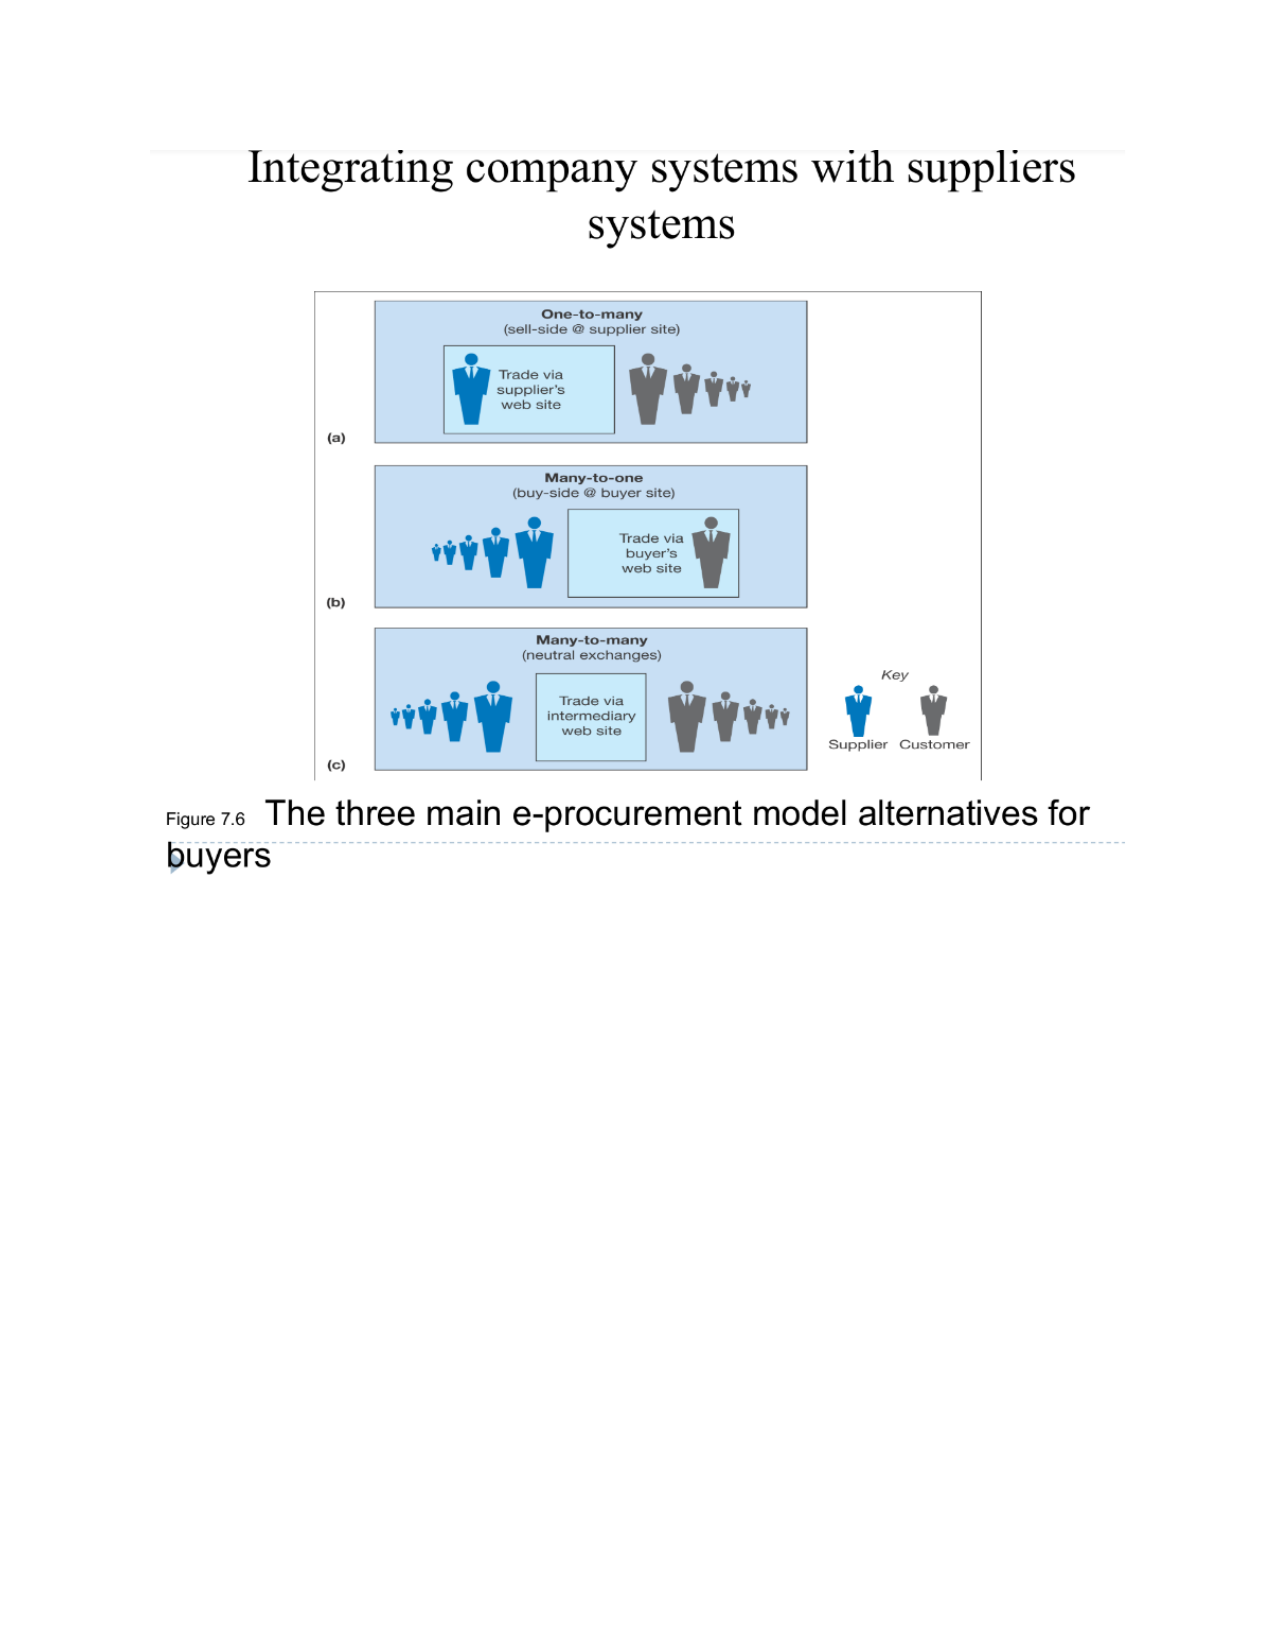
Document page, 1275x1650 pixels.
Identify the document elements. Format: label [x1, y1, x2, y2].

picture [150, 150, 1125, 877]
